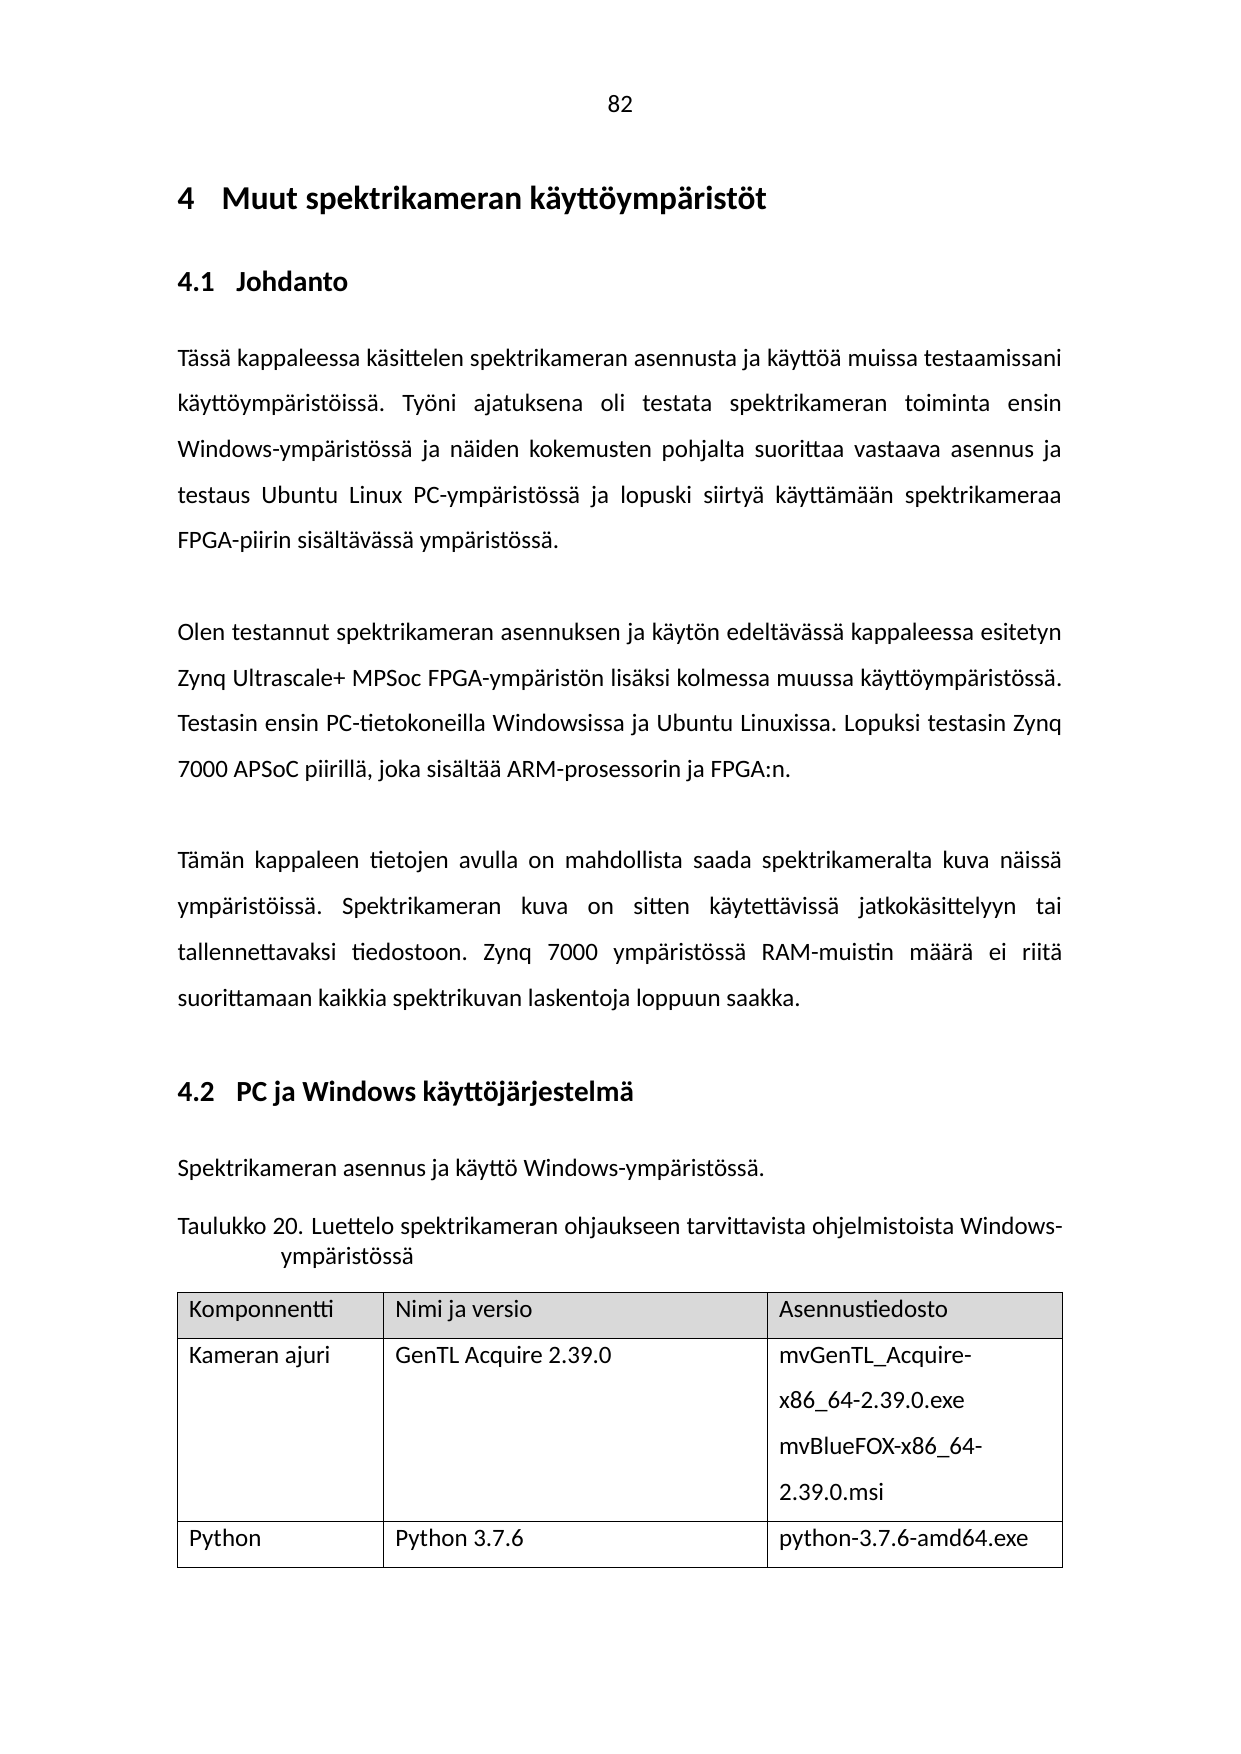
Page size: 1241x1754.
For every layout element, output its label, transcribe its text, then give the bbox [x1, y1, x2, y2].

text Tässä kappaleessa käsittelen spektrikameran asennusta ja käyttöä muissa testaamissani käyttöympäristöissä. Työni ajatuksena oli testata spektrikameran toiminta ensin Windows-ympäristössä ja näiden kokemusten pohjalta suorittaa vastaava asennus ja testaus Ubuntu Linux PC-ympäristössä ja lopuski siirtyä käyttämään spektrikameraa FPGA-piirin sisältävässä ympäristössä. [177, 342, 1063, 555]
text Spektrikameran asennus ja käyttö Windows-ympäristössä. [177, 1152, 1063, 1182]
text Tämän kappaleen tietojen avulla on mahdollista saada spektrikameralta kuva näissä ympäristöissä. Spektrikameran kuva on sitten käytettävissä jatkokäsittelyyn tai tallennettavaksi tiedostoon. Zynq 7000 ympäristössä RAM-muistin määrä ei riitä suorittamaan kaikkia spektrikuvan laskentoja loppuun saakka. [177, 845, 1063, 1012]
table_cell mvGenTL_Acquire-x86_64-2.39.0.exe mvBlueFOX-x86_64-2.39.0.msi [768, 1339, 1062, 1521]
table_cell Python [178, 1522, 383, 1567]
subtitle Johdanto [177, 263, 1063, 299]
text Taulukko 20. Luettelo spektrikameran ohjaukseen tarvittavista ohjelmistoista Windows-ympäristössä [177, 1210, 1063, 1271]
subtitle Muut spektrikameran käyttöympäristöt [177, 177, 1063, 218]
table_header Asennustiedosto [768, 1293, 1062, 1338]
text Olen testannut spektrikameran asennuksen ja käytön edeltävässä kappaleessa esitetyn Zynq Ultrascale+ MPSoc FPGA-ympäristön lisäksi kolmessa muussa käyttöympäristössä. Testasin ensin PC-tietokoneilla Windowsissa ja Ubuntu Linuxissa. Lopuksi testasin Zynq 7000 APSoC piirillä, joka sisältää ARM-prosessorin ja FPGA:n. [177, 616, 1063, 784]
table_cell GenTL Acquire 2.39.0 [384, 1339, 767, 1521]
subtitle PC ja Windows käyttöjärjestelmä [177, 1073, 1063, 1109]
table_cell Kameran ajuri [178, 1339, 383, 1521]
table_header Nimi ja versio [384, 1293, 767, 1338]
table_header Komponnentti [178, 1293, 383, 1338]
table_cell Python 3.7.6 [384, 1522, 767, 1567]
table_cell python-3.7.6-amd64.exe [768, 1522, 1062, 1567]
